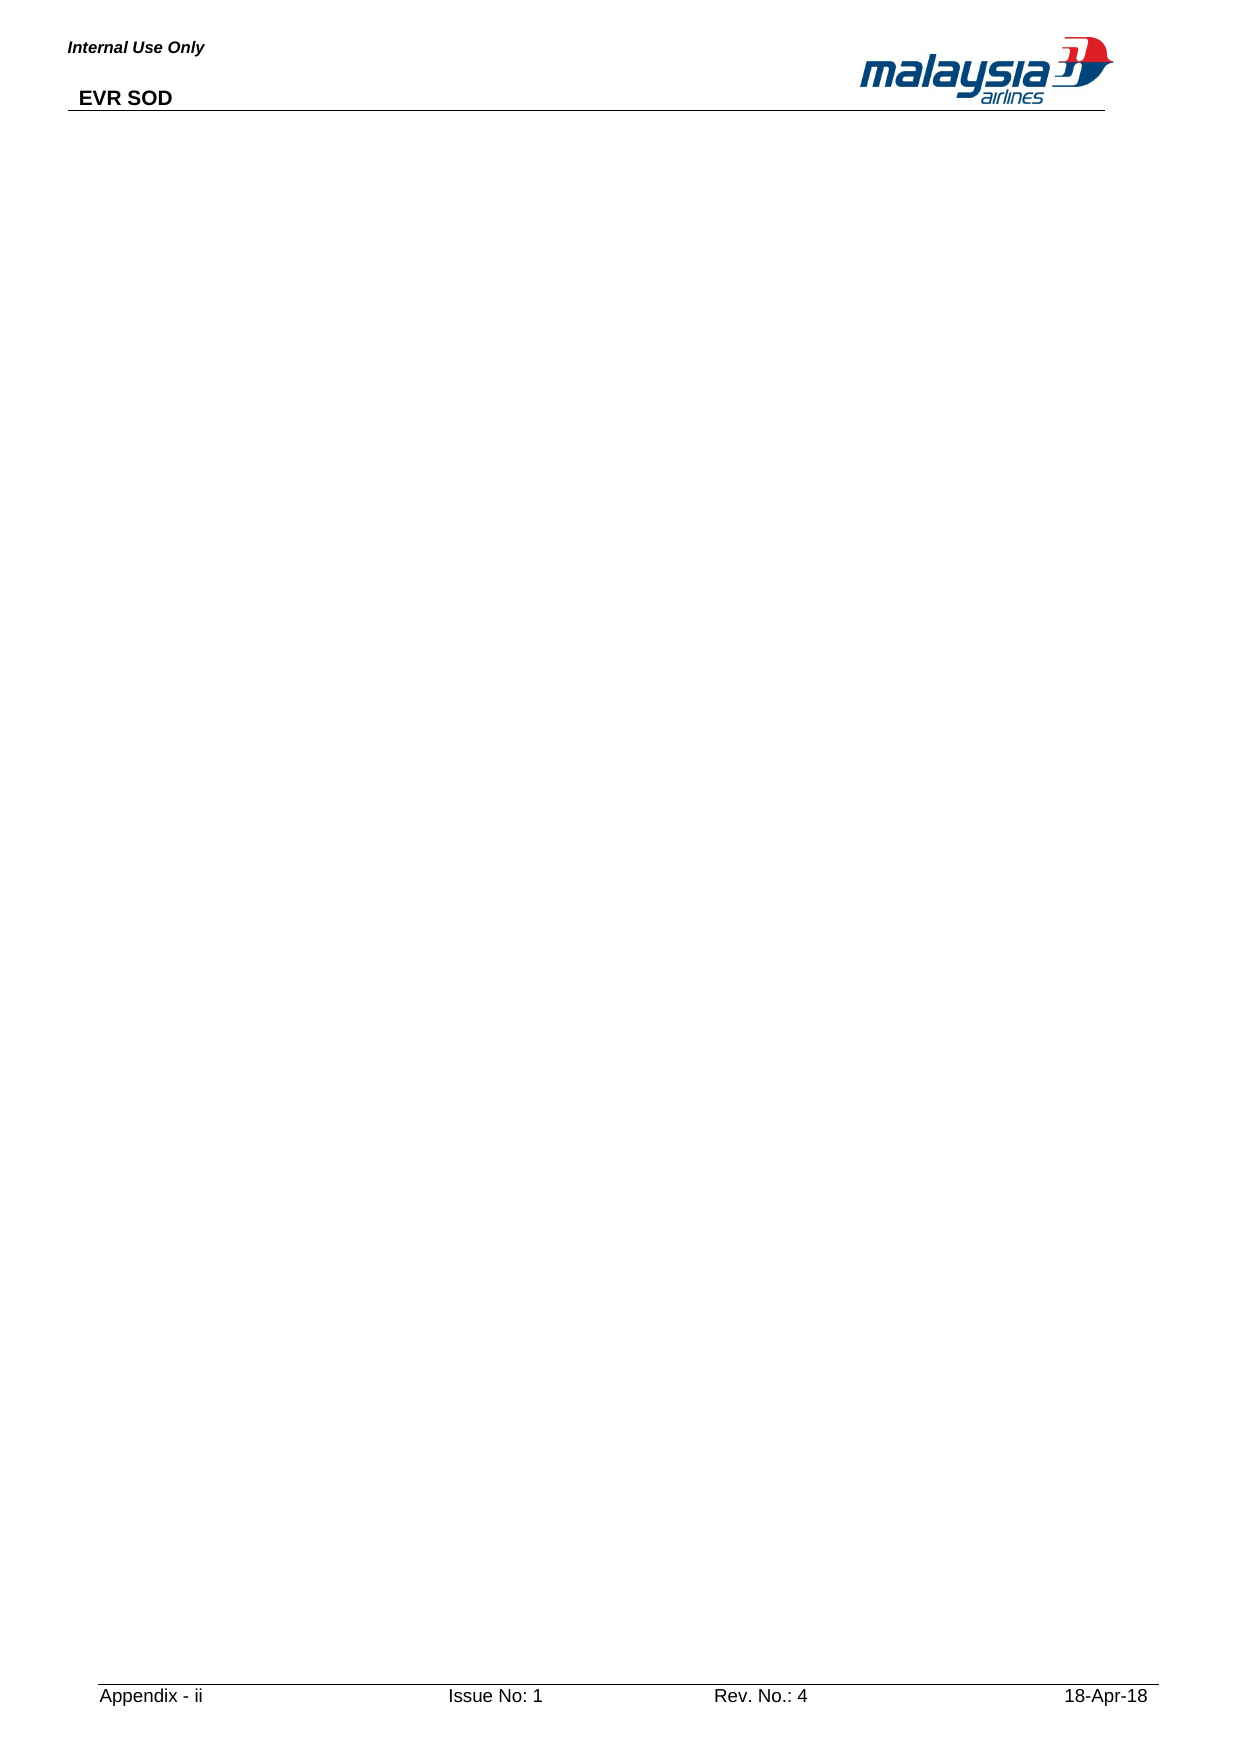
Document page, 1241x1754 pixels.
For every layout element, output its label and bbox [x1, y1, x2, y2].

picture [860, 37, 1114, 104]
